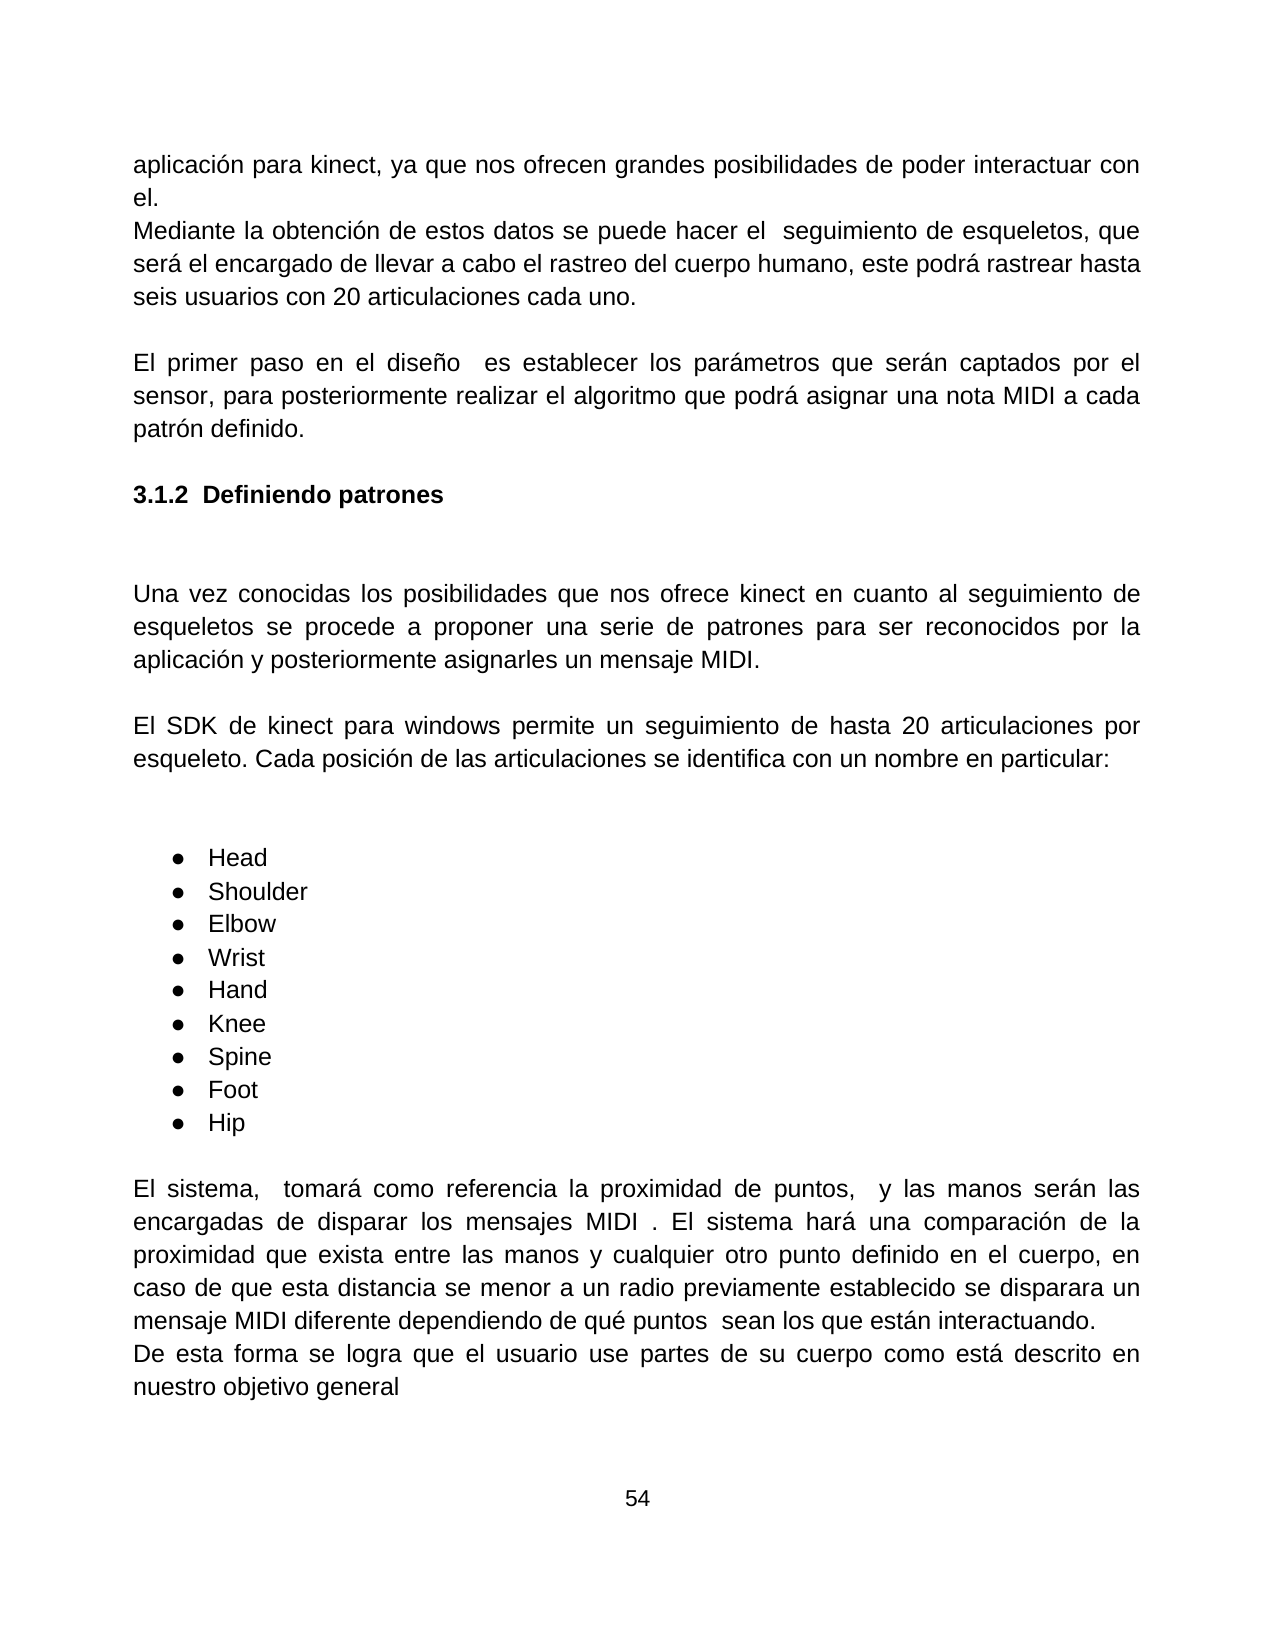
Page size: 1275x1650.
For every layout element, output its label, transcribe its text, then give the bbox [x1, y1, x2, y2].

text El primer paso en el diseño es establecer los parámetros que serán captados por el sensor, para posteriormente realizar el algoritmo que podrá asignar una nota MIDI a cada patrón definido. [133, 348, 1142, 443]
list Wrist [170, 942, 1142, 971]
list Head [170, 843, 1142, 872]
text Una vez conocidas los posibilidades que nos ofrece kinect en cuanto al seguimiento de esqueletos se procede a proponer una serie de patrones para ser reconocidos por la aplicación y posteriormente asignarles un mensaje MIDI. [133, 579, 1142, 674]
text El sistema, tomará como referencia la proximidad de puntos, y las manos serán las encargadas de disparar los mensajes MIDI . El sistema hará una comparación de la proximidad que exista entre las manos y cualquier otro punto definido en el cuerpo, en caso de que esta distancia se menor a un radio previamente establecido se disparara un mensaje MIDI diferente dependiendo de qué puntos sean los que están interactuando. [133, 1174, 1142, 1334]
list Elbow [170, 909, 1142, 938]
text 3.1.2 Definiendo patrones [133, 480, 1142, 509]
text De esta forma se logra que el usuario use partes de su cuerpo como está descrito en nuestro objetivo general [133, 1339, 1142, 1401]
list Spine [170, 1042, 1142, 1070]
list Knee [170, 1008, 1142, 1037]
text El SDK de kinect para windows permite un seguimiento de hasta 20 articulaciones por esqueleto. Cada posición de las articulaciones se identifica con un nombre en particular: [133, 711, 1142, 773]
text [133, 150, 1142, 212]
list Foot [170, 1074, 1142, 1103]
list Hand [170, 976, 1142, 1004]
list Shoulder [170, 876, 1142, 905]
list Hip [170, 1108, 1142, 1136]
text Mediante la obtención de estos datos se puede hacer el seguimiento de esqueletos, que será el encargado de llevar a cabo el rastreo del cuerpo humano, este podrá rastrear hasta seis usuarios con 20 articulaciones cada uno. [133, 216, 1142, 311]
